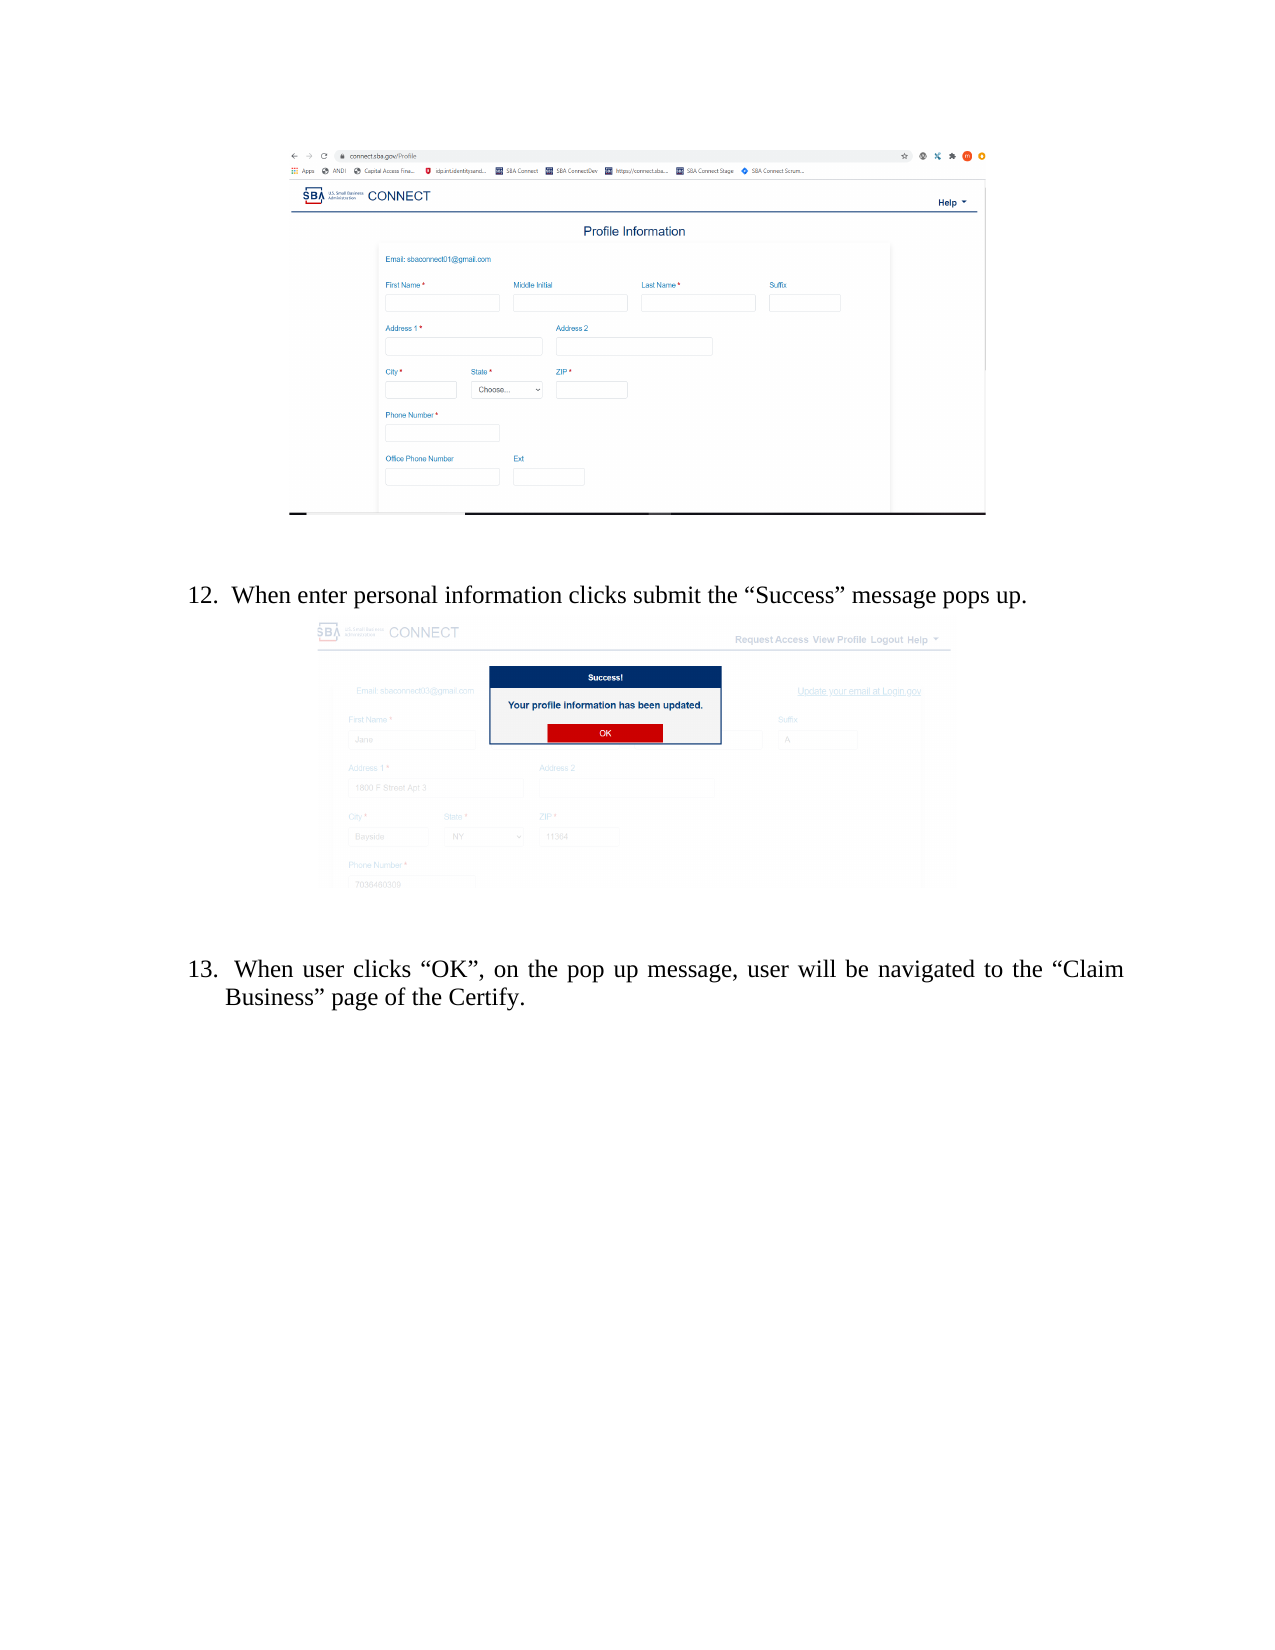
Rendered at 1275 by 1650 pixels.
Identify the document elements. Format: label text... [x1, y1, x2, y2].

list When user clicks “OK”, on the pop up message, user will be navigated to the “Claim Business” page of the Certify. [187, 954, 1125, 1011]
picture [289, 150, 986, 515]
list When enter personal information clicks submit the “Success” message pops up. [187, 581, 1125, 609]
picture [317, 615, 958, 888]
